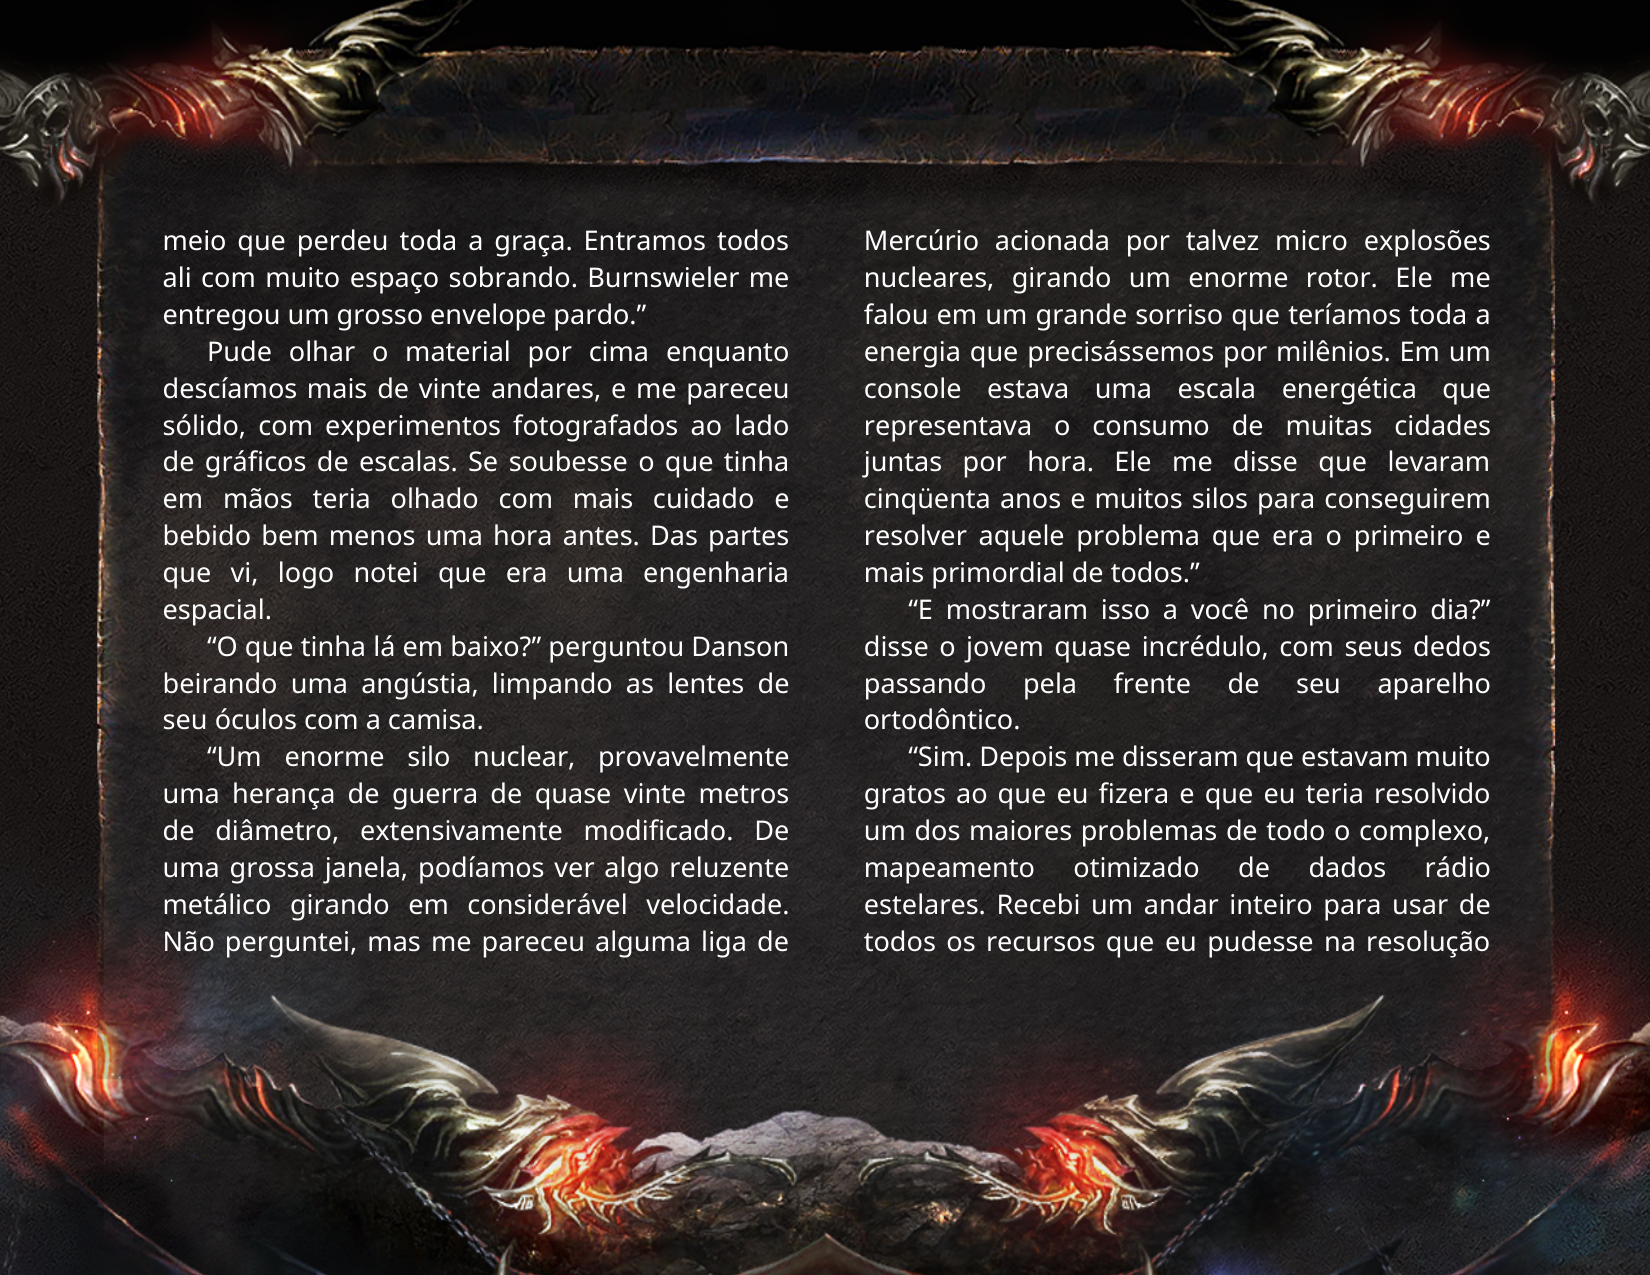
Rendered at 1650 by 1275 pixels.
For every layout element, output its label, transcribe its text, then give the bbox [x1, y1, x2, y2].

picture [0, 0, 1650, 1275]
text “E mostraram isso a você no primeiro dia?” disse o jovem quase incrédulo, com seus dedos passando pela frente de seu aparelho ortodôntico. [864, 590, 1491, 738]
text “Um enorme silo nuclear, provavelmente uma herança de guerra de quase vinte metros de diâmetro, extensivamente modificado. De uma grossa janela, podíamos ver algo reluzente metálico girando em considerável velocidade. Não perguntei, mas me pareceu alguma liga de Mercúrio acionada por talvez micro explosões nucleares, girando um enorme rotor. Ele me falou em um grande sorriso que teríamos toda a energia que precisássemos por milênios. Em um console estava uma escala energética que representava o consumo de muitas cidades juntas por hora. Ele me disse que levaram cinqüenta anos e muitos silos para conseguirem resolver aquele problema que era o primeiro e mais primordial de todos.” [162, 738, 790, 959]
text “O que tinha lá em baixo?” perguntou Danson beirando uma angústia, limpando as lentes de seu óculos com a camisa. [162, 627, 790, 738]
text “Um enorme silo nuclear, provavelmente uma herança de guerra de quase vinte metros de diâmetro, extensivamente modificado. De uma grossa janela, podíamos ver algo reluzente metálico girando em considerável velocidade. Não perguntei, mas me pareceu alguma liga de Mercúrio acionada por talvez micro explosões nucleares, girando um enorme rotor. Ele me falou em um grande sorriso que teríamos toda a energia que precisássemos por milênios. Em um console estava uma escala energética que representava o consumo de muitas cidades juntas por hora. Ele me disse que levaram cinqüenta anos e muitos silos para conseguirem resolver aquele problema que era o primeiro e mais primordial de todos.” [864, 222, 1491, 590]
text Pude olhar o material por cima enquanto descíamos mais de vinte andares, e me pareceu sólido, com experimentos fotografados ao lado de gráficos de escalas. Se soubesse o que tinha em mãos teria olhado com mais cuidado e bebido bem menos uma hora antes. Das partes que vi, logo notei que era uma engenharia espacial. [162, 332, 790, 627]
